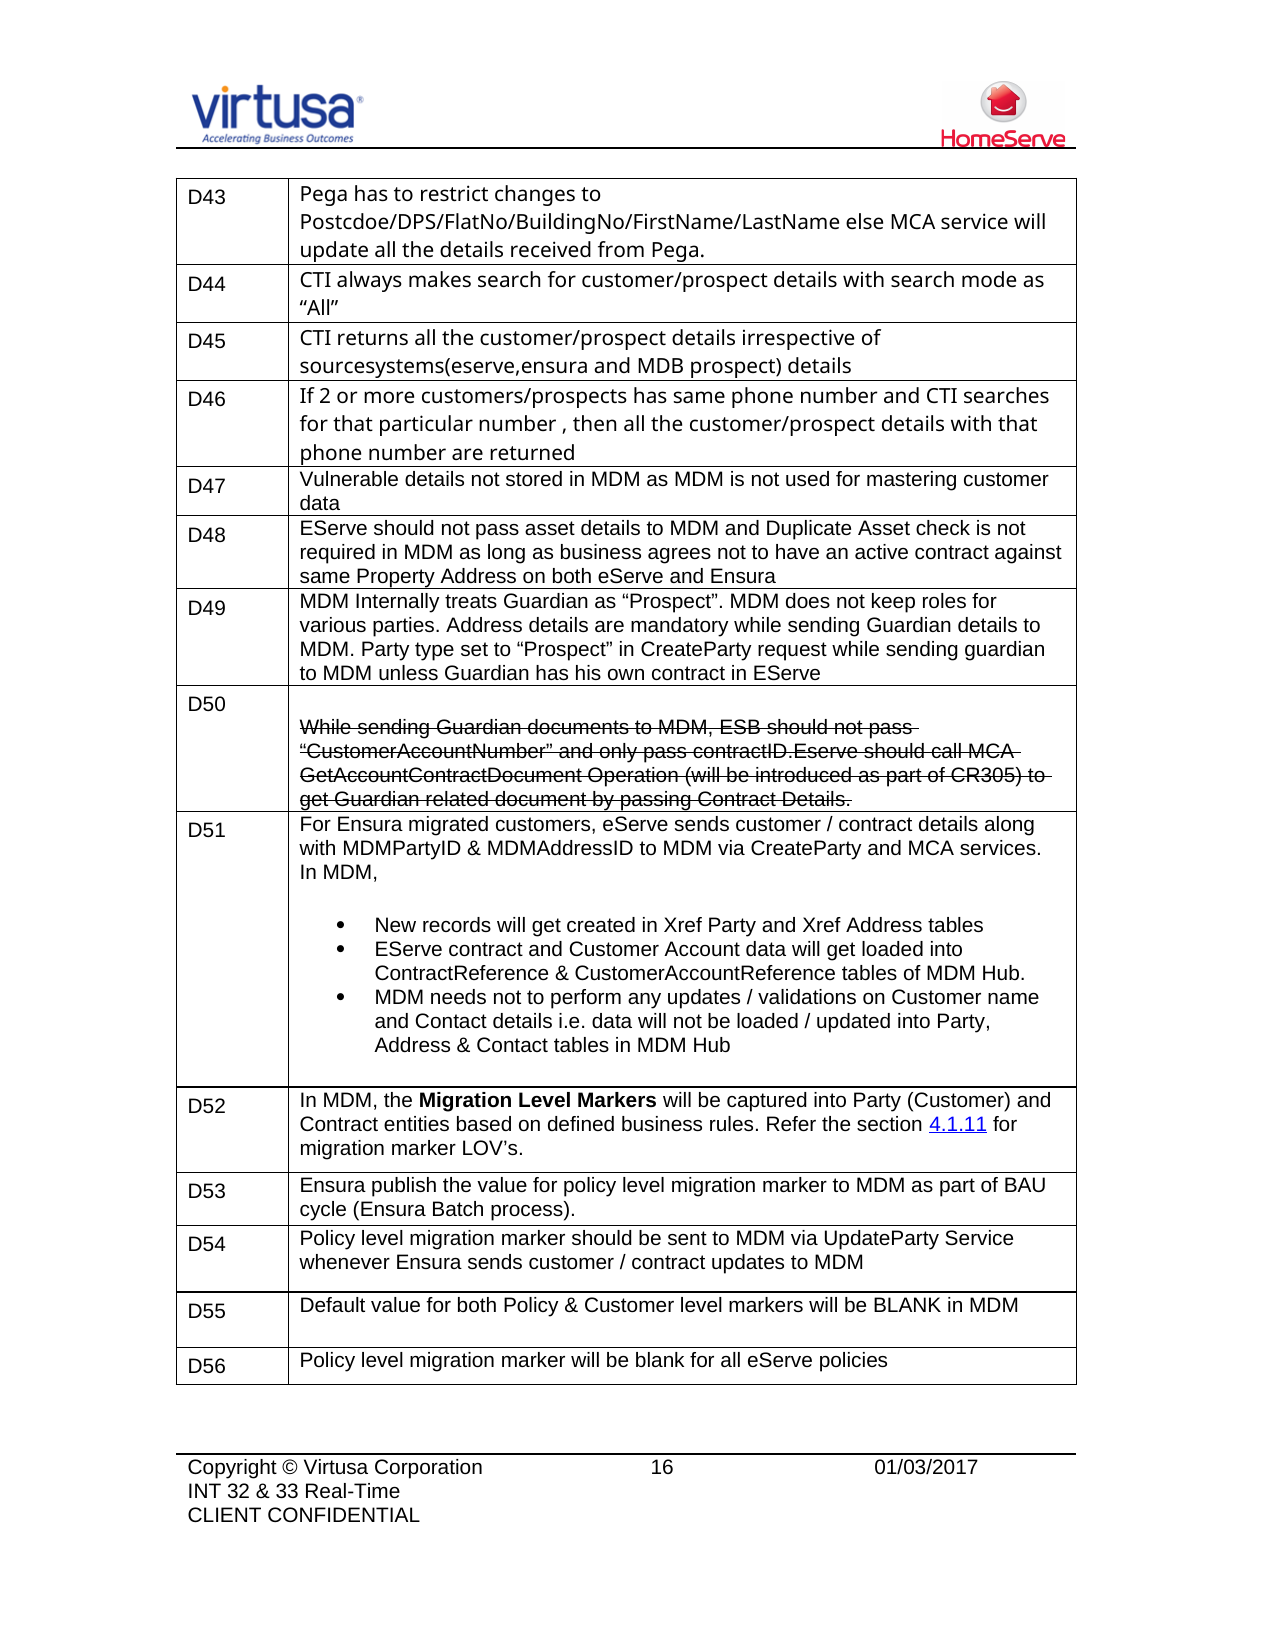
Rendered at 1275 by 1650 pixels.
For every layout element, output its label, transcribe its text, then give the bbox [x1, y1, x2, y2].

table_cell Vulnerable details not stored in MDM as MDM is not used for mastering customer data [289, 467, 1076, 515]
picture [187, 80, 368, 147]
table_cell CTI returns all the customer/prospect details irrespective of sourcesystems(eserve,ensura and MDB prospect) details [289, 323, 1076, 380]
table_cell While sending Guardian documents to MDM, ESB should not pass “CustomerAccountNumber” and only pass contractID.Eserve should call MCA GetAccountContractDocument Operation (will be introduced as part of CR305) to get Guardian related document by passing Contract Details. [289, 686, 1076, 811]
table_cell D55 [177, 1293, 288, 1347]
table_cell CTI always makes search for customer/prospect details with search mode as “All” [289, 265, 1076, 322]
table_cell D48 [177, 516, 288, 588]
table_cell D46 [177, 381, 288, 466]
table_cell D50 [177, 686, 288, 811]
table_cell D49 [177, 589, 288, 685]
table_cell If 2 or more customers/prospects has same phone number and CTI searches for that particular number , then all the customer/prospect details with that phone number are returned [289, 381, 1076, 466]
table_cell D53 [177, 1173, 288, 1225]
table_cell D56 [177, 1348, 288, 1384]
table_cell For Ensura migrated customers, eServe sends customer / contract details along with MDMPartyID & MDMAddressID to MDM via CreateParty and MCA services. In MDM, New records will get created in Xref Party and Xref Address tables EServe contract and Customer Account data will get loaded into ContractReference & CustomerAccountReference tables of MDM Hub. MDM needs not to perform any updates / validations on Customer name and Contact details i.e. data will not be loaded / updated into Party, Address & Contact tables in MDM Hub [289, 812, 1076, 1086]
table_cell D54 [177, 1226, 288, 1291]
table_cell Pega has to restrict changes to Postcdoe/DPS/FlatNo/BuildingNo/FirstName/LastName else MCA service will update all the details received from Pega. [289, 179, 1076, 264]
table_cell D44 [177, 265, 288, 322]
table_cell MDM Internally treats Guardian as “Prospect”. MDM does not keep roles for various parties. Address details are mandatory while sending Guardian details to MDM. Party type set to “Prospect” in CreateParty request while sending guardian to MDM unless Guardian has his own contract in EServe [289, 589, 1076, 685]
table_cell Default value for both Policy & Customer level markers will be BLANK in MDM [289, 1293, 1076, 1347]
table_cell D45 [177, 323, 288, 380]
table_cell D43 [177, 179, 288, 264]
table_cell D51 [177, 812, 288, 1086]
picture [941, 81, 1065, 147]
table_cell Policy level migration marker should be sent to MDM via UpdateParty Service whenever Ensura sends customer / contract updates to MDM [289, 1226, 1076, 1291]
table_cell In MDM, the Migration Level Markers will be captured into Party (Customer) and Contract entities based on defined business rules. Refer the section 4.1.11 for migration marker LOV’s. [289, 1088, 1076, 1172]
table_cell Ensura publish the value for policy level migration marker to MDM as part of BAU cycle (Ensura Batch process). [289, 1173, 1076, 1225]
table_cell Policy level migration marker will be blank for all eServe policies [289, 1348, 1076, 1384]
table_cell EServe should not pass asset details to MDM and Duplicate Asset check is not required in MDM as long as business agrees not to have an active contract against same Property Address on both eServe and Ensura [289, 516, 1076, 588]
table_cell D52 [177, 1088, 288, 1172]
table_cell D47 [177, 467, 288, 515]
